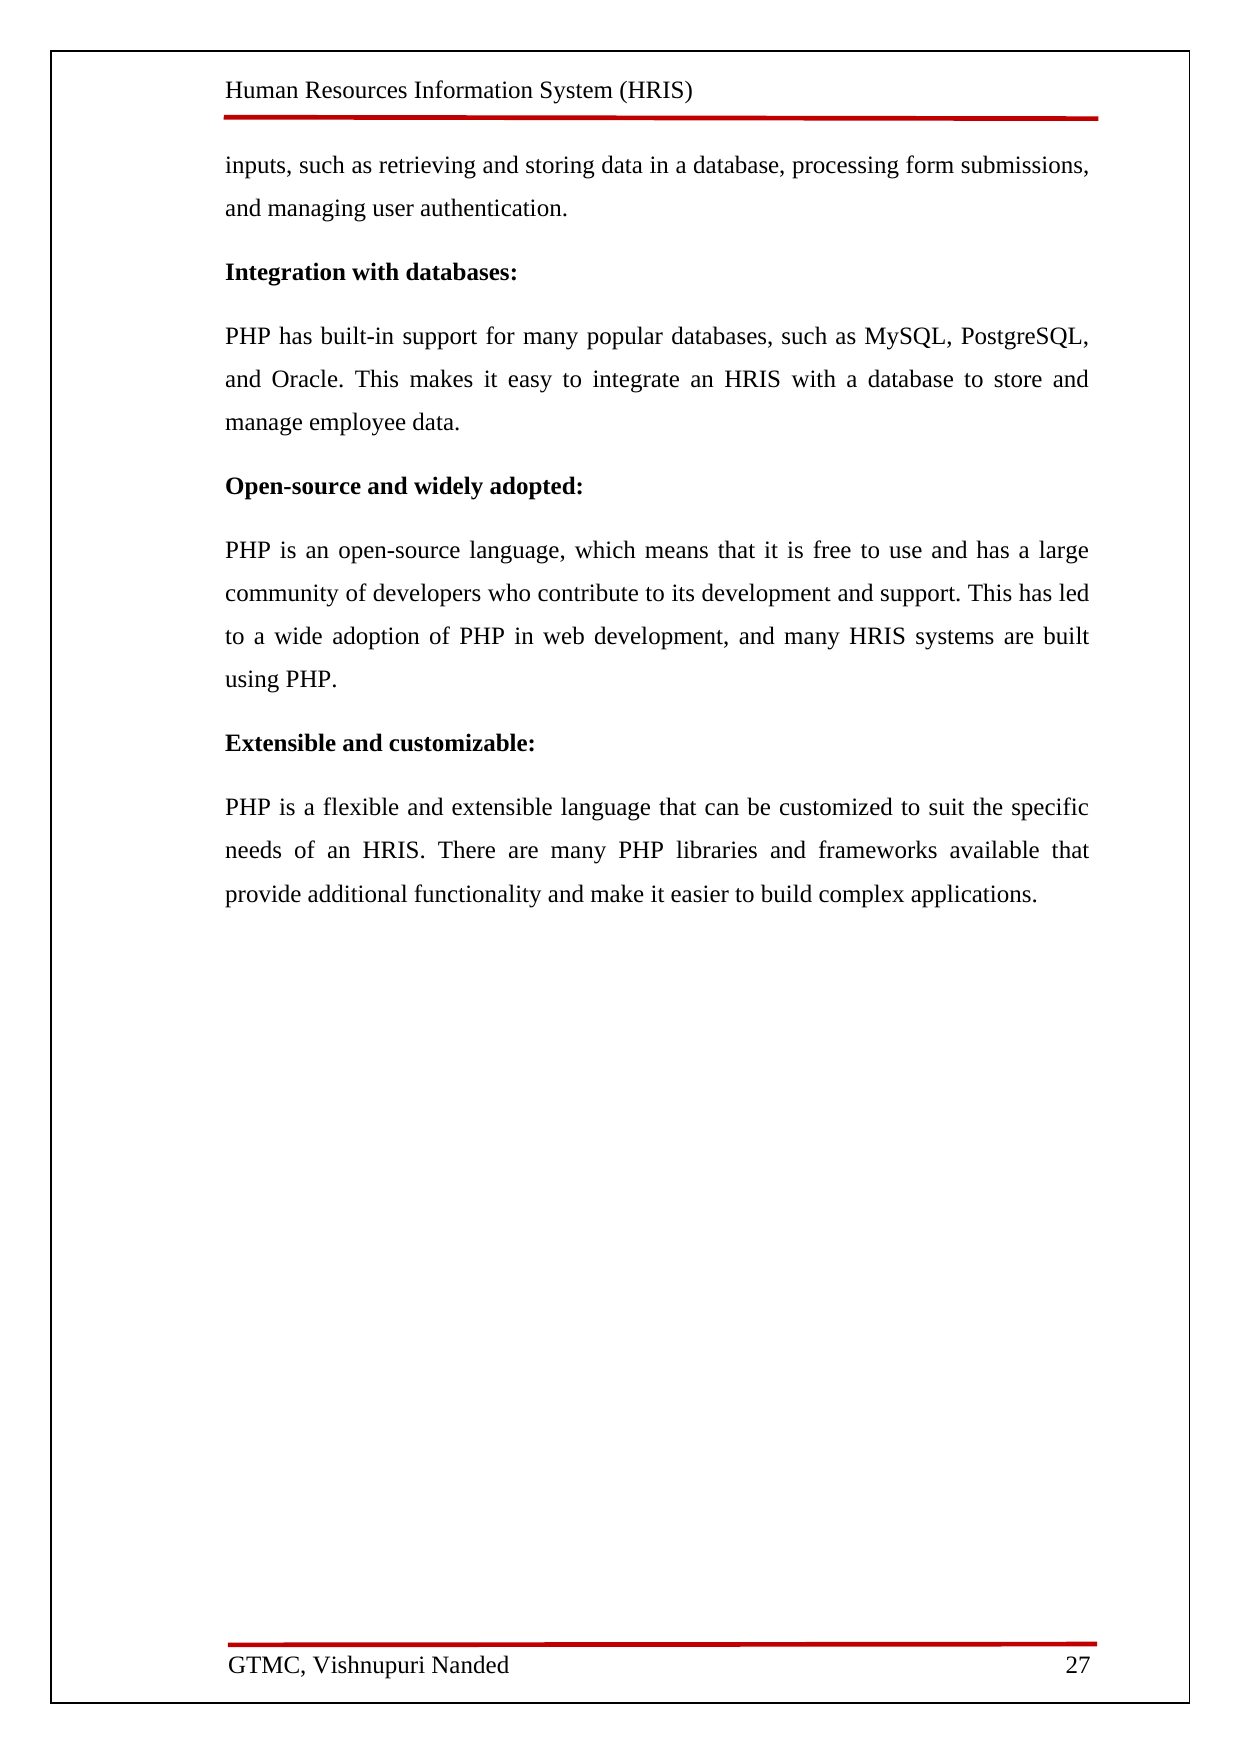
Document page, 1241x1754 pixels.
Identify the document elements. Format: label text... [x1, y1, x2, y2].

text Extensible and customizable: [225, 728, 1090, 757]
text Integration with databases: [225, 257, 1090, 286]
text PHP has built-in support for many popular databases, such as MySQL, PostgreSQL, and Oracle. This makes it easy to integrate an HRIS with a database to store and manage employee data. [225, 321, 1090, 436]
text PHP is a flexible and extensible language that can be customized to suit the specific needs of an HRIS. There are many PHP libraries and frameworks available that provide additional functionality and make it easier to build complex applications. [225, 792, 1090, 907]
text Open-source and widely adopted: [225, 471, 1090, 500]
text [225, 150, 1090, 222]
text PHP is an open-source language, which means that it is free to use and has a large community of developers who contribute to its development and support. This has led to a wide adoption of PHP in web development, and many HRIS systems are built using PHP. [225, 535, 1090, 693]
